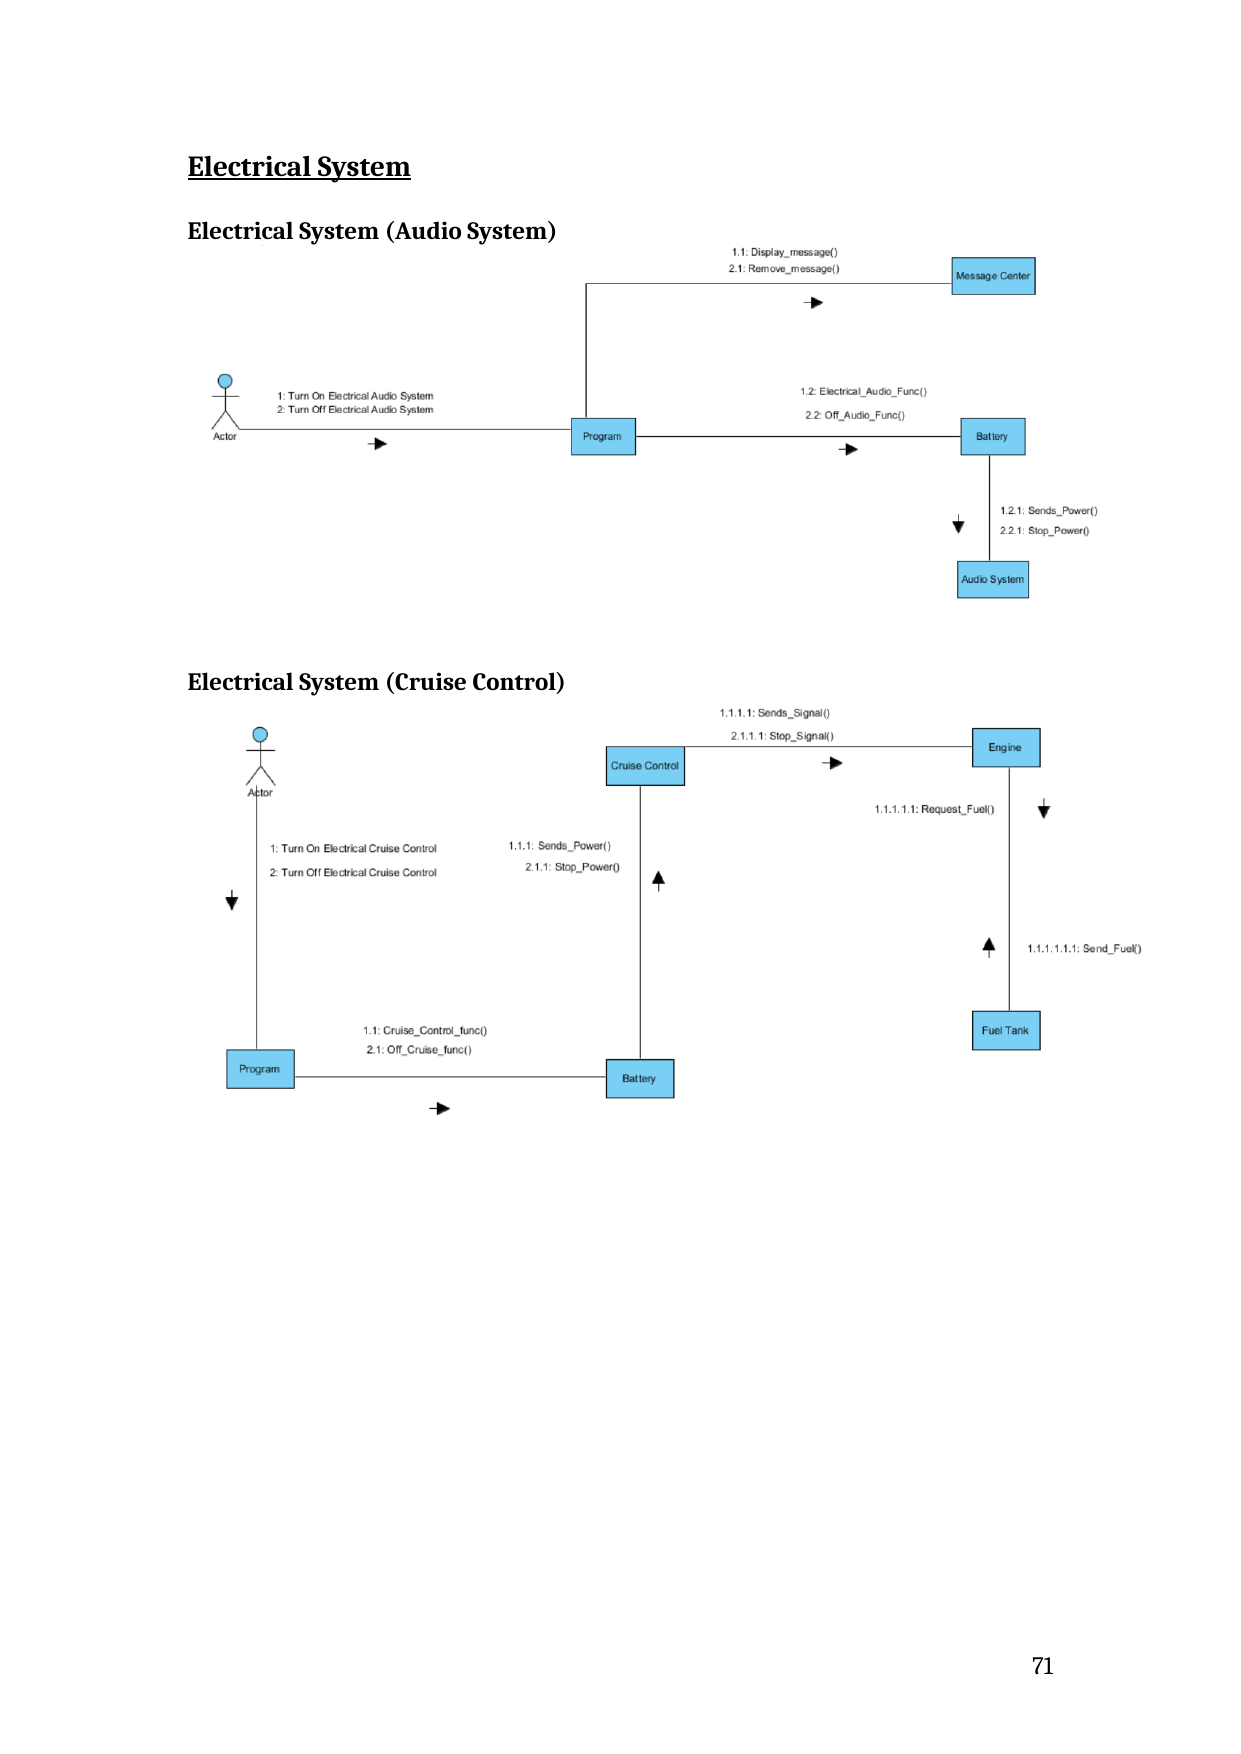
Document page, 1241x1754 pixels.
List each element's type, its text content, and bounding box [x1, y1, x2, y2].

picture [187, 245, 1161, 611]
text Electrical System (Cruise Control) [187, 668, 1053, 696]
text Electrical System (Audio System) [187, 217, 1053, 245]
text Electrical System [187, 150, 1053, 183]
picture [187, 696, 1161, 1128]
